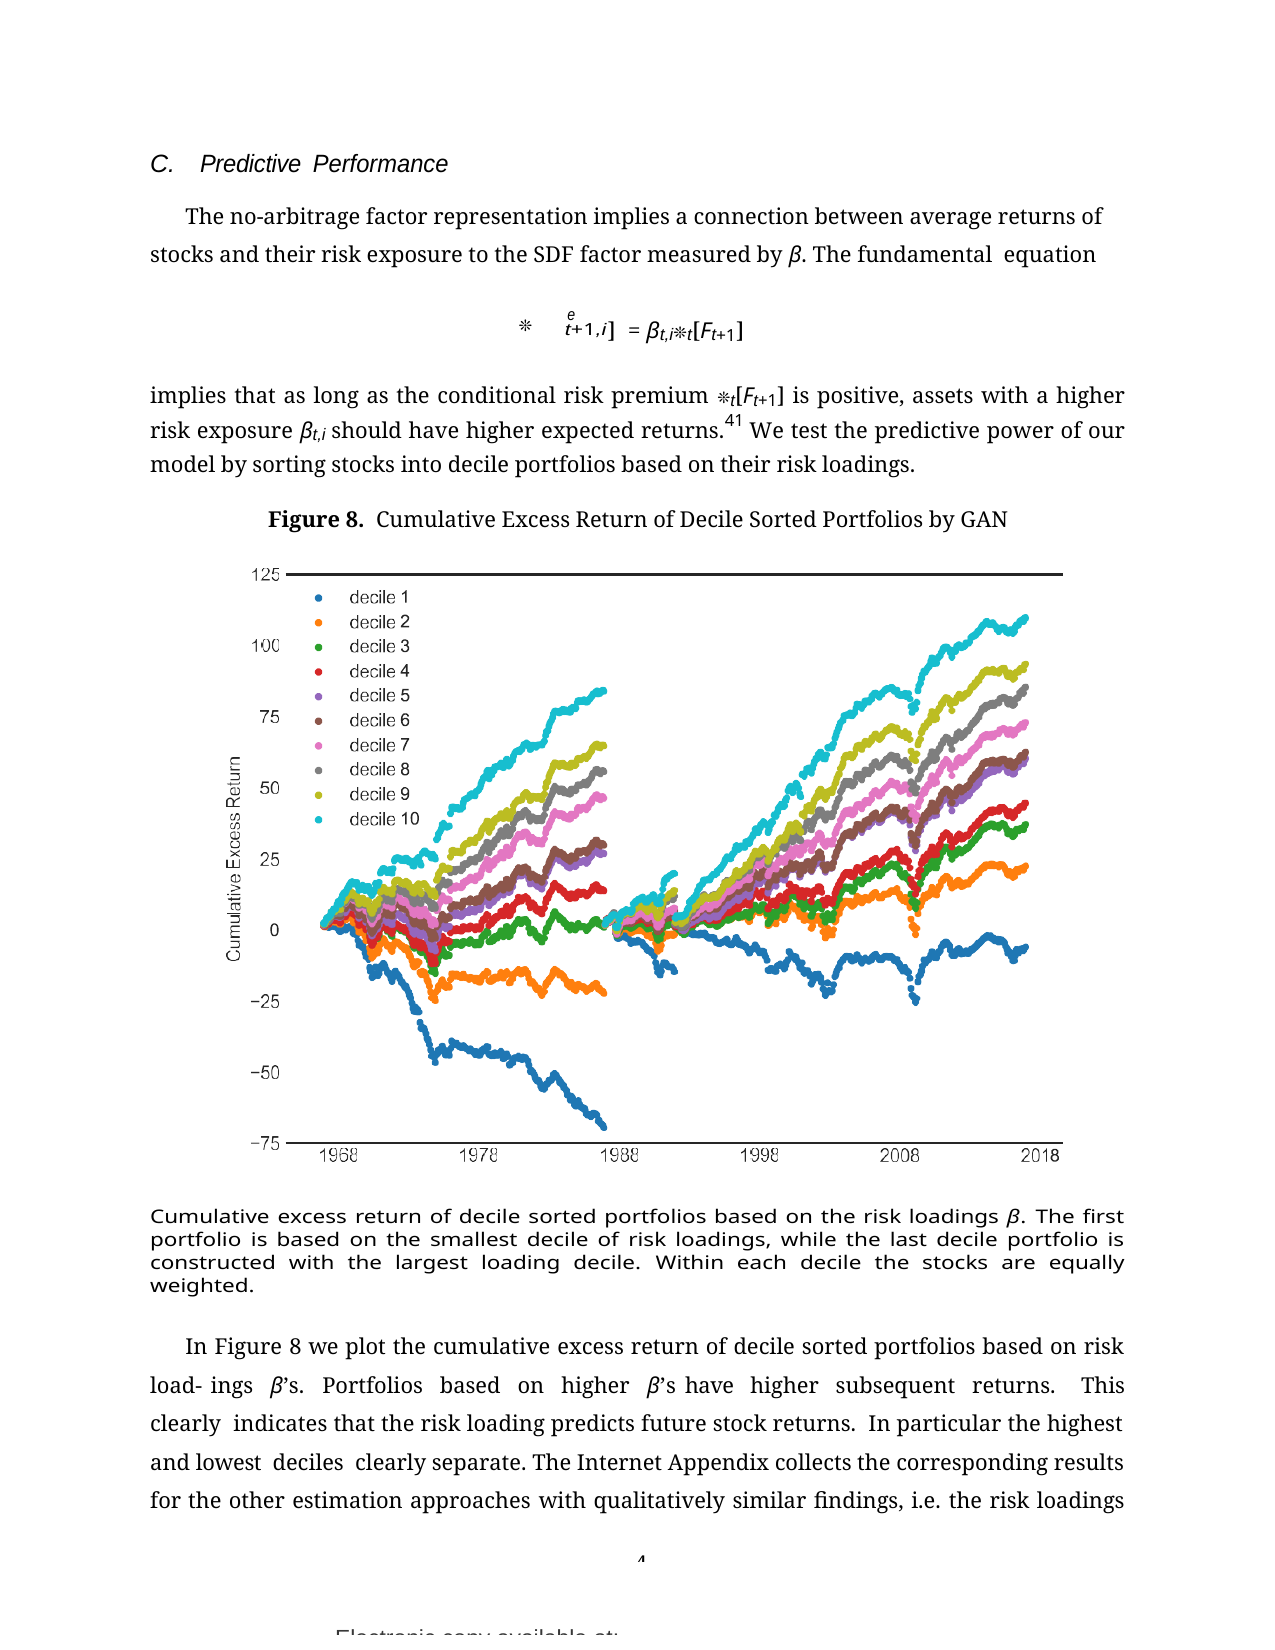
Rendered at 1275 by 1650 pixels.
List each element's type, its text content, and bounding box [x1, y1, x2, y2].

picture [250, 1136, 279, 1150]
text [150, 1331, 1125, 1515]
text t+1,i [137, 324, 606, 338]
picture [260, 852, 279, 866]
picture [350, 589, 395, 604]
picture [260, 710, 279, 723]
picture [260, 781, 279, 794]
picture [226, 757, 240, 807]
text The no-arbitrage factor representation implies a connection between average returns of stocks and their risk exposure to the SDF factor measured by β. The fundamental equation [150, 201, 1126, 269]
picture [252, 639, 279, 652]
picture [320, 614, 1029, 1131]
text implies that as long as the conditional risk premium ❊t[Ft+1] is positive, assets with a higher risk exposure βt,i should have higher expected returns.41 We test the predictive power of our model by sorting stocks into decile portfolios based on their risk loadings. [150, 377, 1125, 479]
picture [226, 874, 241, 914]
picture [880, 1148, 919, 1162]
picture [1021, 1148, 1047, 1162]
picture [250, 994, 279, 1008]
picture [601, 1148, 638, 1162]
picture [252, 568, 279, 581]
picture [460, 1148, 497, 1162]
text Figure 8. Cumulative Excess Return of Decile Sorted Portfolios by GAN [268, 504, 1137, 534]
picture [741, 1148, 778, 1162]
text ❊ e [137, 304, 575, 324]
text Cumulative excess return of decile sorted portfolios based on the risk loadings β. The first portfolio is based on the smallest decile of risk loadings, while the last decile portfolio is constructed with the largest loading decile. Within each decile the stocks are equally weighted. [150, 1205, 1125, 1297]
picture [226, 915, 240, 961]
subtitle Predictive Performance [150, 149, 1137, 178]
picture [250, 1065, 279, 1079]
text ] = βt,i❊t[Ft+1] [608, 315, 1137, 346]
picture [320, 1148, 357, 1162]
picture [226, 813, 240, 868]
